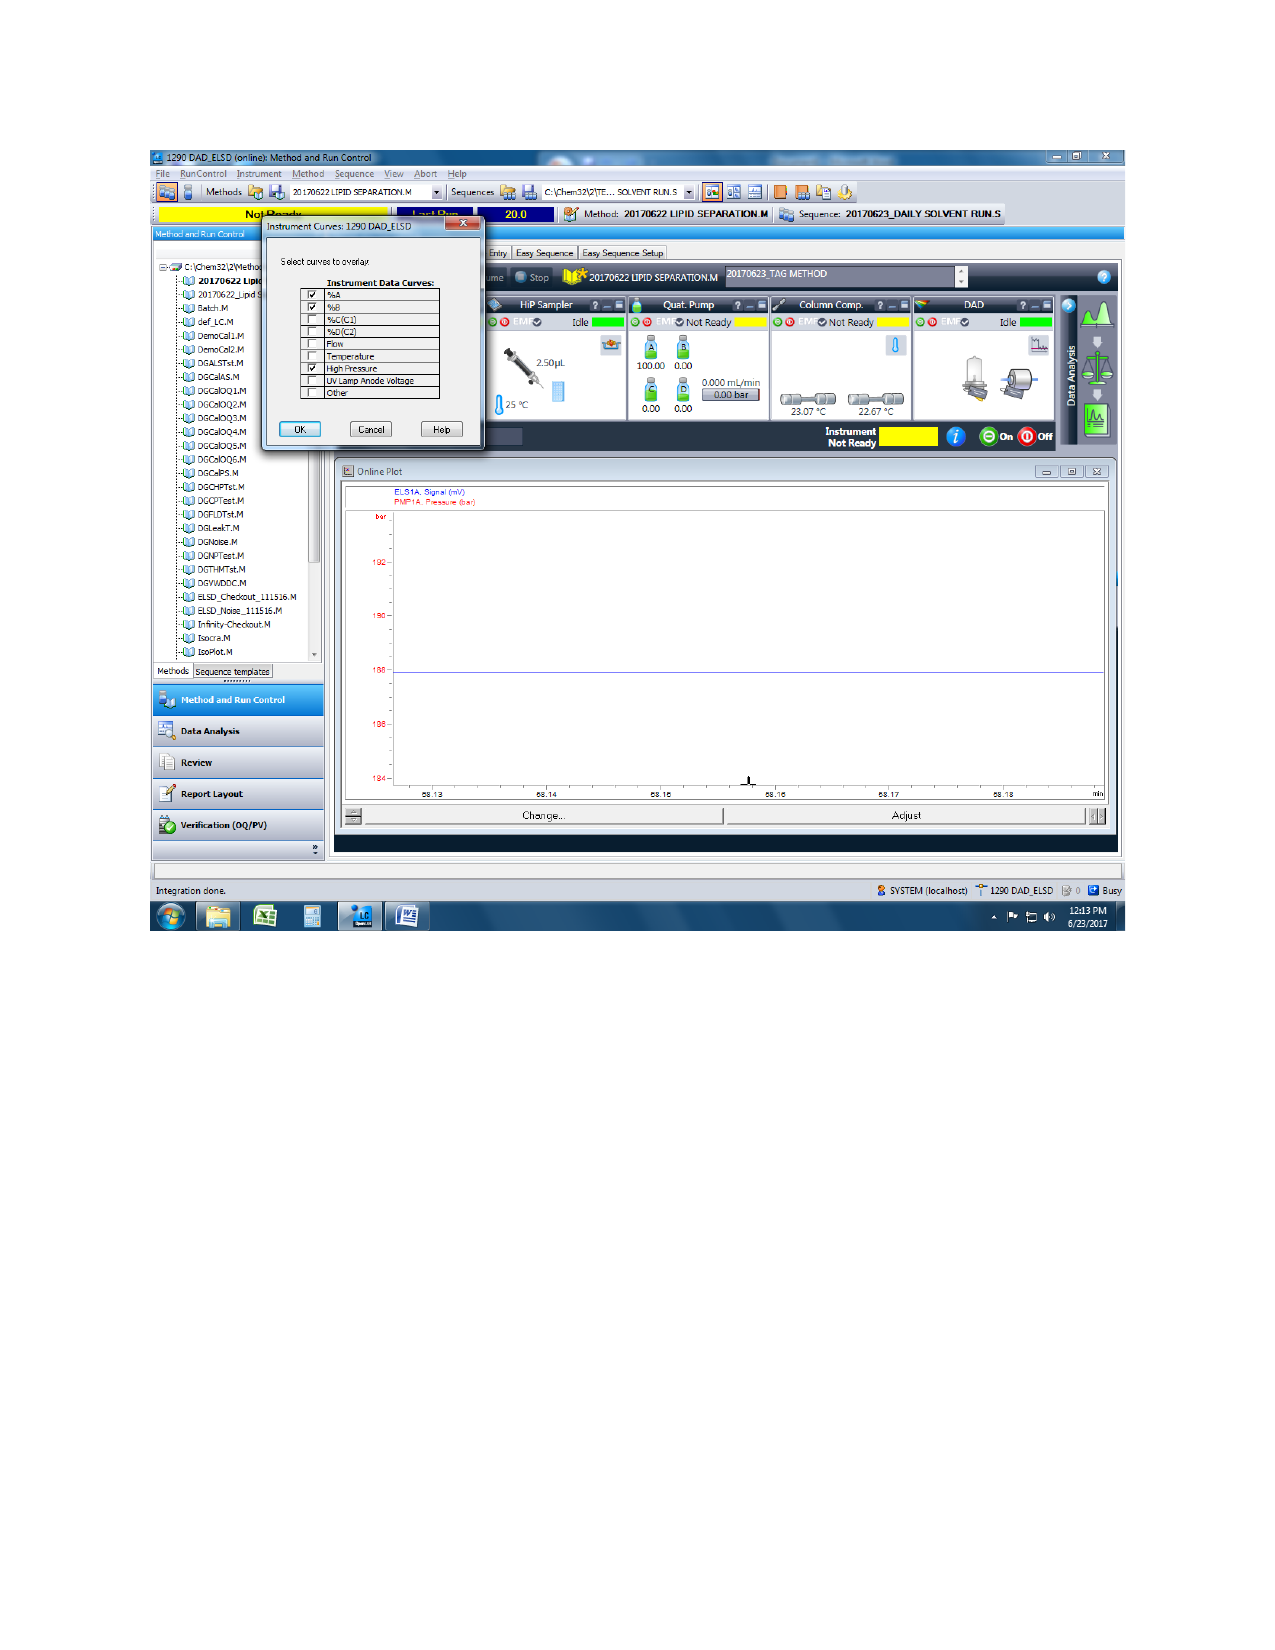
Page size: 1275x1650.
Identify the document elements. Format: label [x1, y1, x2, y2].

picture [150, 150, 1125, 931]
